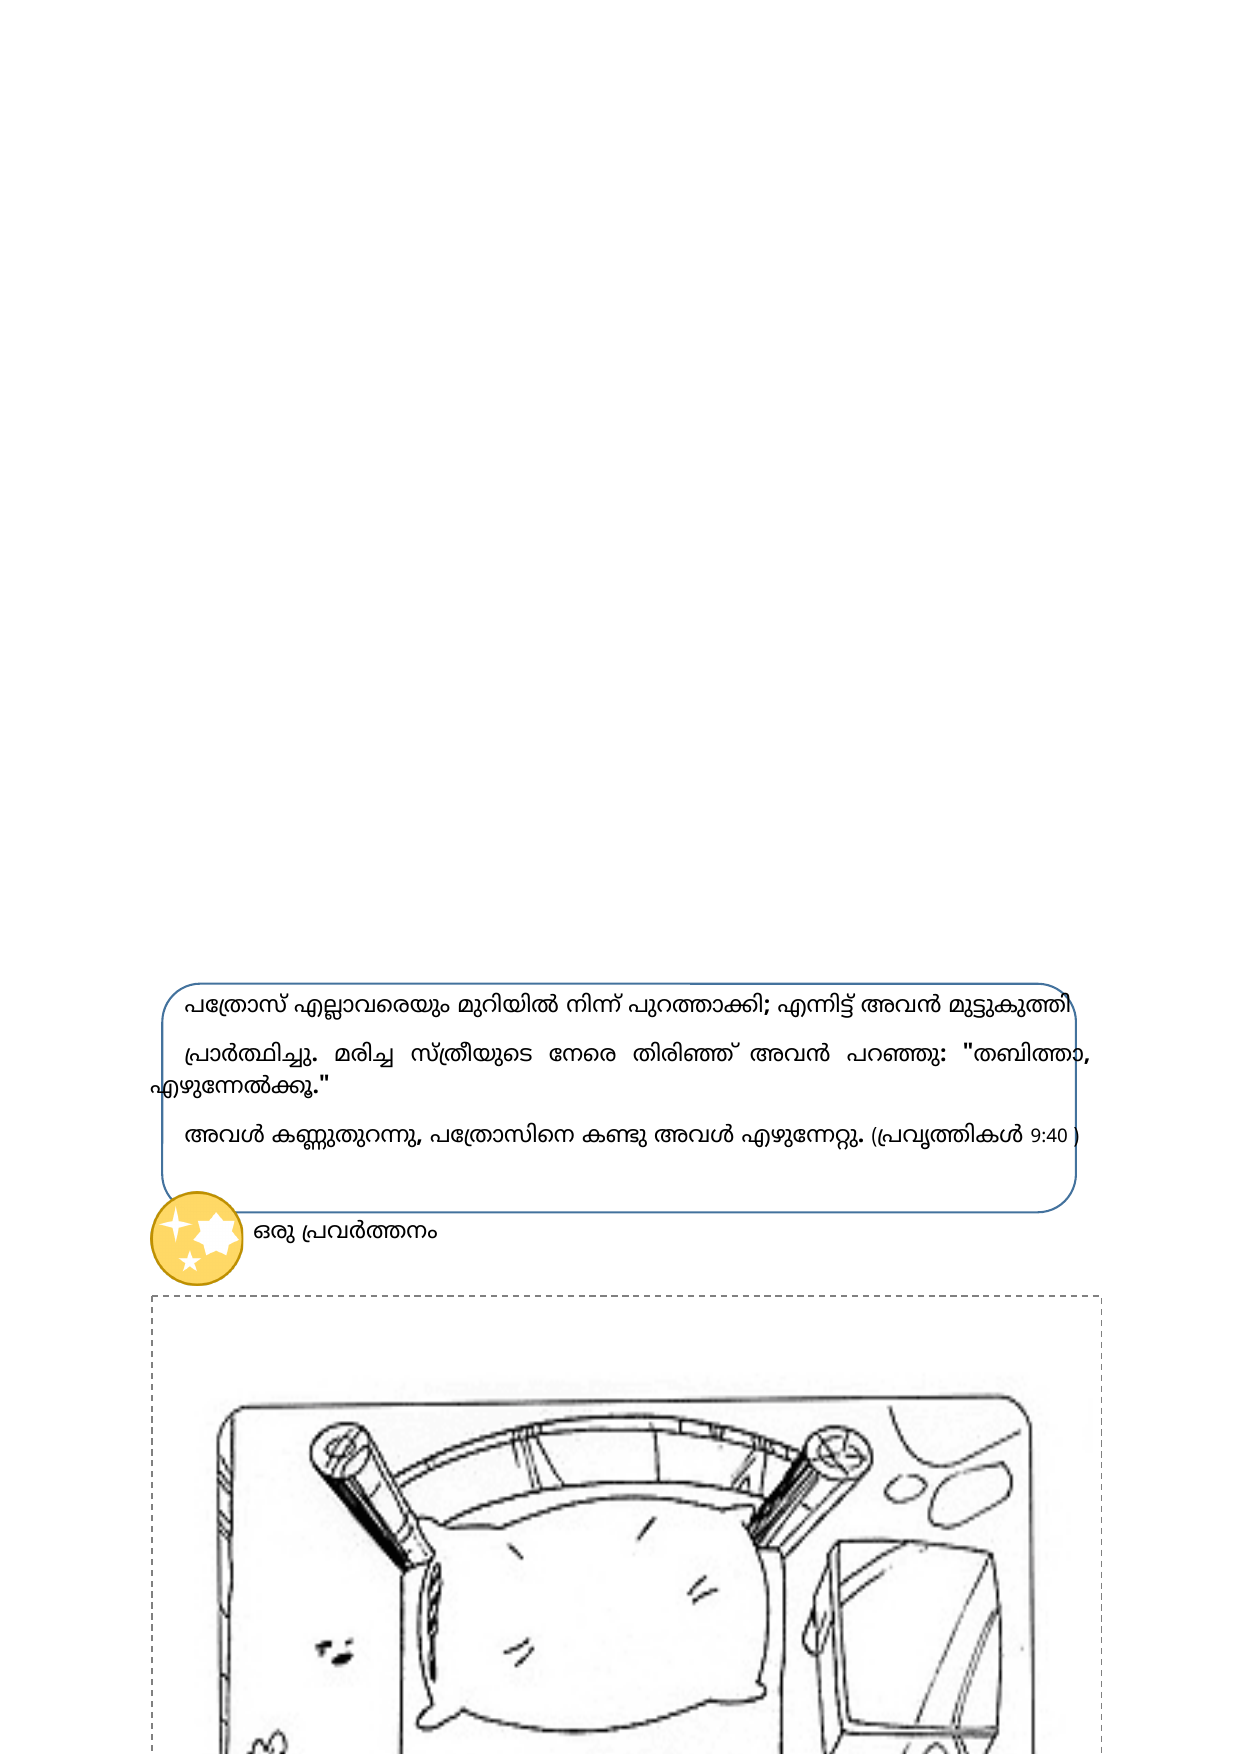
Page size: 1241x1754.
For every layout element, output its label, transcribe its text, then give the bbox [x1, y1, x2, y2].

picture [152, 1296, 1101, 1754]
text അവൾ കണ്ണുതുറന്നു, പത്രോസിനെ കണ്ടു അവൾ എഴുന്നേറ്റു. (പ്രവൃത്തികൾ 9:40 ) [150, 1121, 1090, 1151]
text ഒരു പ്രവർത്തനം [244, 1218, 1090, 1244]
picture [150, 1191, 244, 1286]
text പത്രോസ് എല്ലാവരെയും മുറിയിൽ നിന്ന് പുറത്താക്കി; എന്നിട്ട് അവൻ മുട്ടുകുത്തി [150, 991, 1090, 1021]
text പ്രാർത്ഥിച്ചു. മരിച്ച സ്ത്രീയുടെ നേരെ തിരിഞ്ഞ് അവൻ പറഞ്ഞു: "തബിത്താ, എഴുന്നേൽക്കൂ." [150, 1040, 1090, 1102]
